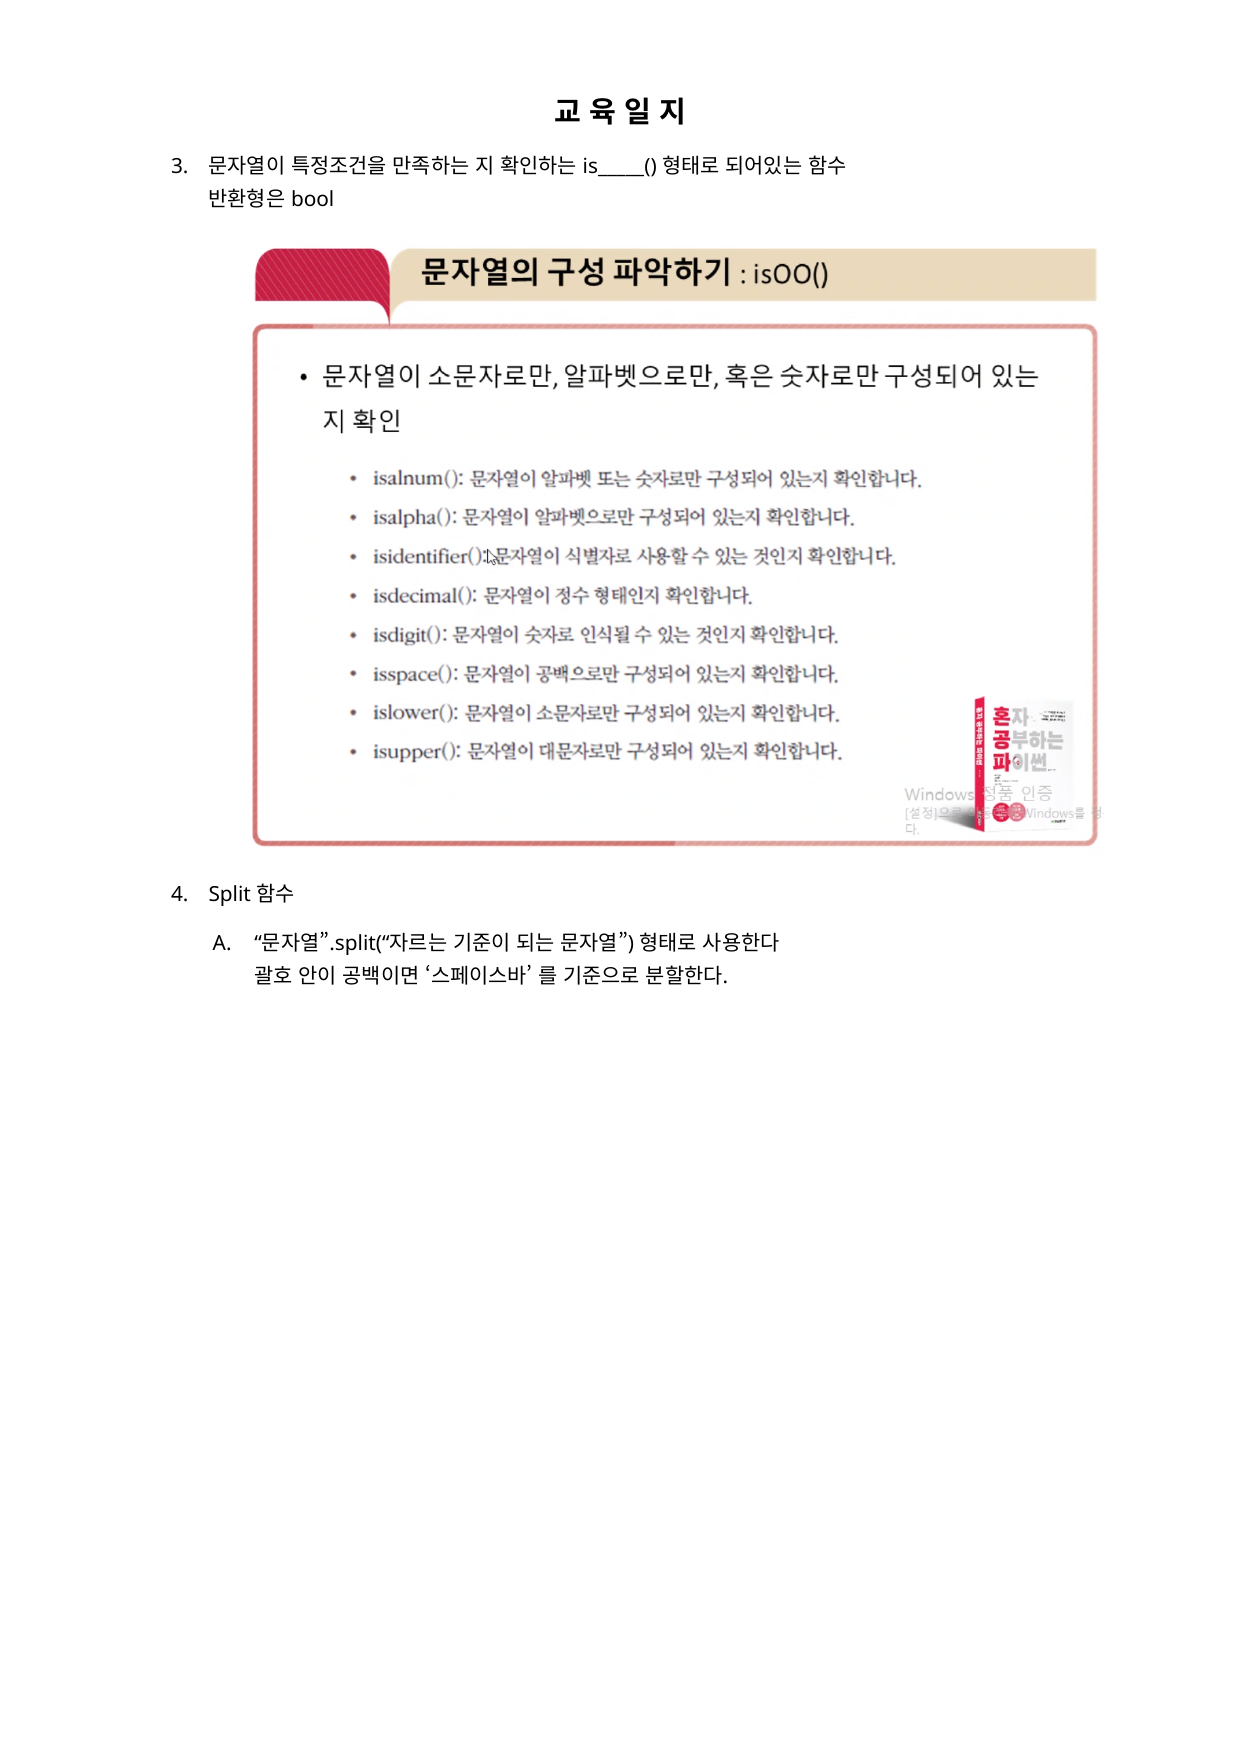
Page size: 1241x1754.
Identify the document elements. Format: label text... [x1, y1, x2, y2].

list Split 함수 [171, 877, 1090, 907]
list “문자열”.split(“자르는 기준이 되는 문자열”) 형태로 사용한다 괄호 안이 공백이면 ‘스페이스바’ 를 기준으로 분할한다. [212, 926, 1090, 989]
picture [229, 231, 1104, 858]
list 문자열이 특정조건을 만족하는 지 확인하는 is_____() 형태로 되어있는 함수 반환형은 bool [171, 149, 1090, 212]
